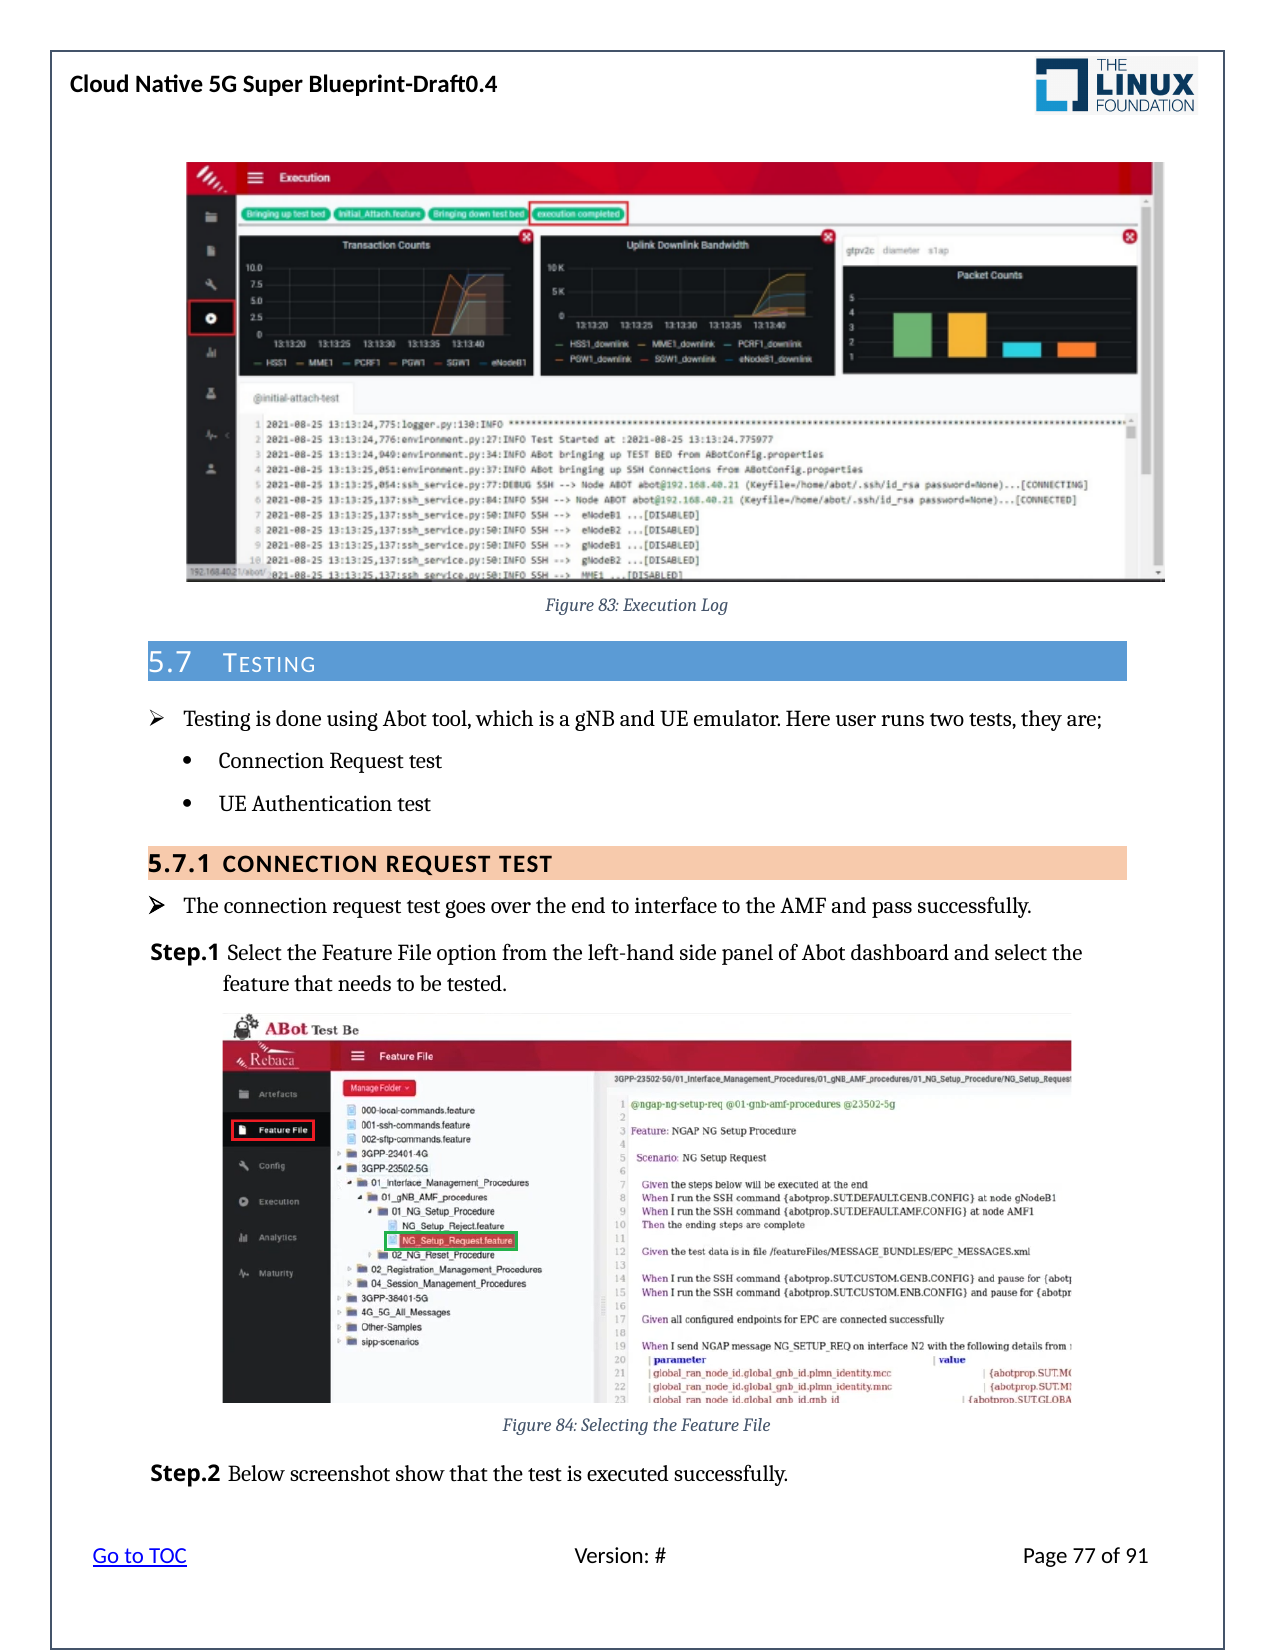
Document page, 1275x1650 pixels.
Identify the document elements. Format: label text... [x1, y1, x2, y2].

list UE Authentication test [183, 791, 1127, 817]
picture [185, 162, 1165, 582]
picture [1034, 56, 1199, 115]
picture [222, 1013, 1072, 1403]
list Below screenshot show that the test is executed successfully. [185, 1457, 1127, 1488]
text Figure 83: Execution Log [148, 594, 1127, 616]
text Connection Request Test [148, 846, 1127, 880]
list Connection Request test [183, 748, 1127, 774]
list The connection request test goes over the end to interface to the AMF and pass successfully. [148, 893, 1127, 919]
text Figure 84: Selecting the Feature File [148, 1415, 1127, 1436]
text Testing [148, 641, 1127, 681]
list Select the Feature File option from the left-hand side panel of Abot dashboard and select the feature that needs to be tested. [185, 935, 1127, 997]
list Testing is done using Abot tool, which is a gNB and UE emulator. Here user runs two tests, they are; [148, 706, 1127, 732]
